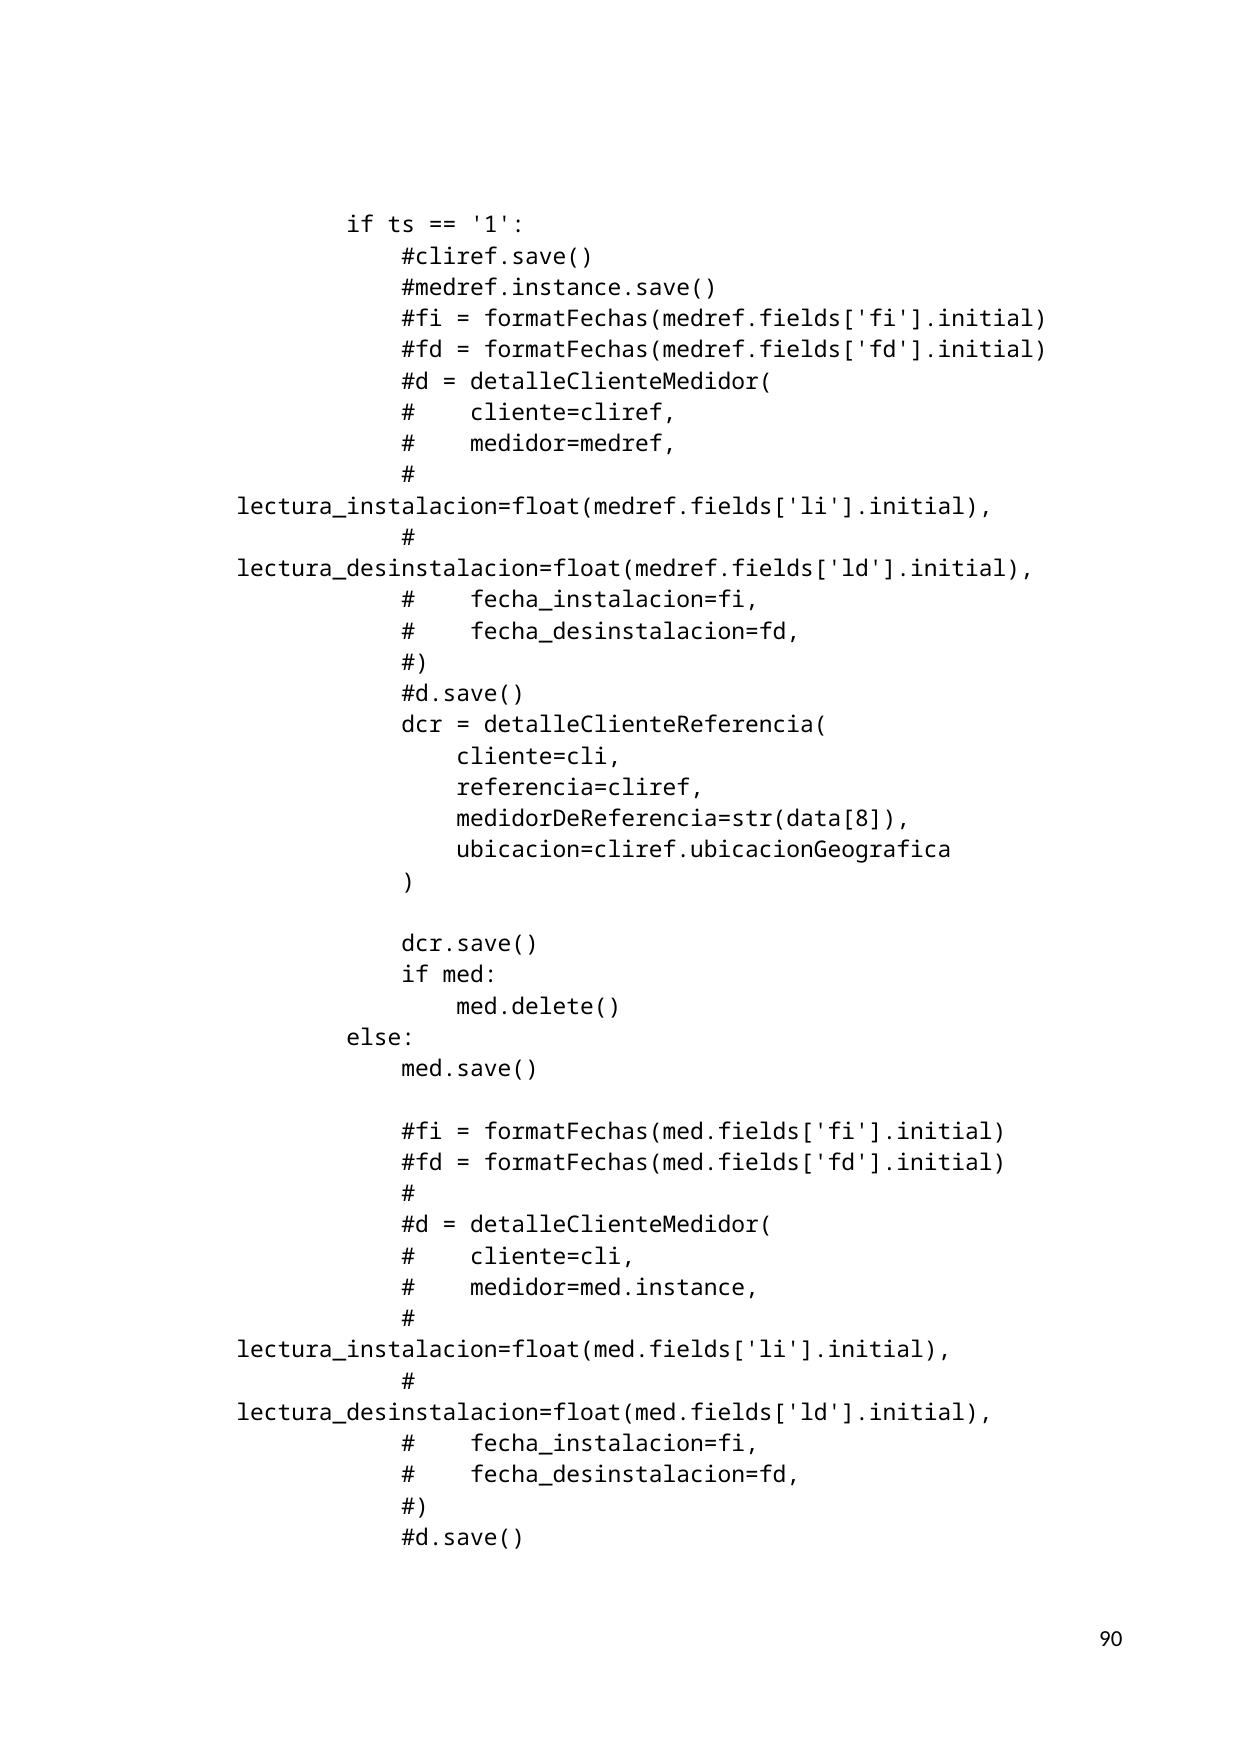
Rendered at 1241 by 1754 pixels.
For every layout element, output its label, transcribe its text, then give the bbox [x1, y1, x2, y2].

text # fecha_desinstalacion=fd, [236, 1458, 1122, 1490]
text if ts == '1': [236, 208, 1122, 240]
text # cliente=cliref, [236, 396, 1122, 427]
text # cliente=cli, [236, 1240, 1122, 1271]
text #d.save() [236, 677, 1122, 708]
text #) [236, 1490, 1122, 1521]
text # lectura_instalacion=float(medref.fields['li'].initial), [236, 458, 1122, 521]
text #d = detalleClienteMedidor( [236, 1208, 1122, 1240]
text # fecha_desinstalacion=fd, [236, 615, 1122, 646]
text med.delete() [236, 990, 1122, 1021]
text # lectura_desinstalacion=float(medref.fields['ld'].initial), [236, 521, 1122, 583]
text #medref.instance.save() [236, 271, 1122, 302]
text referencia=cliref, [236, 771, 1122, 802]
text #d = detalleClienteMedidor( [236, 365, 1122, 396]
text #cliref.save() [236, 240, 1122, 271]
text #) [236, 646, 1122, 677]
text med.save() [236, 1052, 1122, 1083]
text # medidor=medref, [236, 427, 1122, 458]
text # [236, 1177, 1122, 1208]
text if med: [236, 958, 1122, 990]
text #fd = formatFechas(medref.fields['fd'].initial) [236, 333, 1122, 365]
text # lectura_desinstalacion=float(med.fields['ld'].initial), [236, 1365, 1122, 1427]
text # lectura_instalacion=float(med.fields['li'].initial), [236, 1302, 1122, 1365]
text #fi = formatFechas(medref.fields['fi'].initial) [236, 302, 1122, 333]
text # fecha_instalacion=fi, [236, 1427, 1122, 1458]
text ) [236, 865, 1122, 896]
text else: [236, 1021, 1122, 1052]
text #fi = formatFechas(med.fields['fi'].initial) [236, 1115, 1122, 1146]
text cliente=cli, [236, 740, 1122, 771]
text #d.save() [236, 1521, 1122, 1552]
text # fecha_instalacion=fi, [236, 583, 1122, 615]
text #fd = formatFechas(med.fields['fd'].initial) [236, 1146, 1122, 1177]
text dcr = detalleClienteReferencia( [236, 708, 1122, 740]
text ubicacion=cliref.ubicacionGeografica [236, 833, 1122, 865]
text # medidor=med.instance, [236, 1271, 1122, 1302]
text dcr.save() [236, 927, 1122, 958]
text medidorDeReferencia=str(data[8]), [236, 802, 1122, 833]
